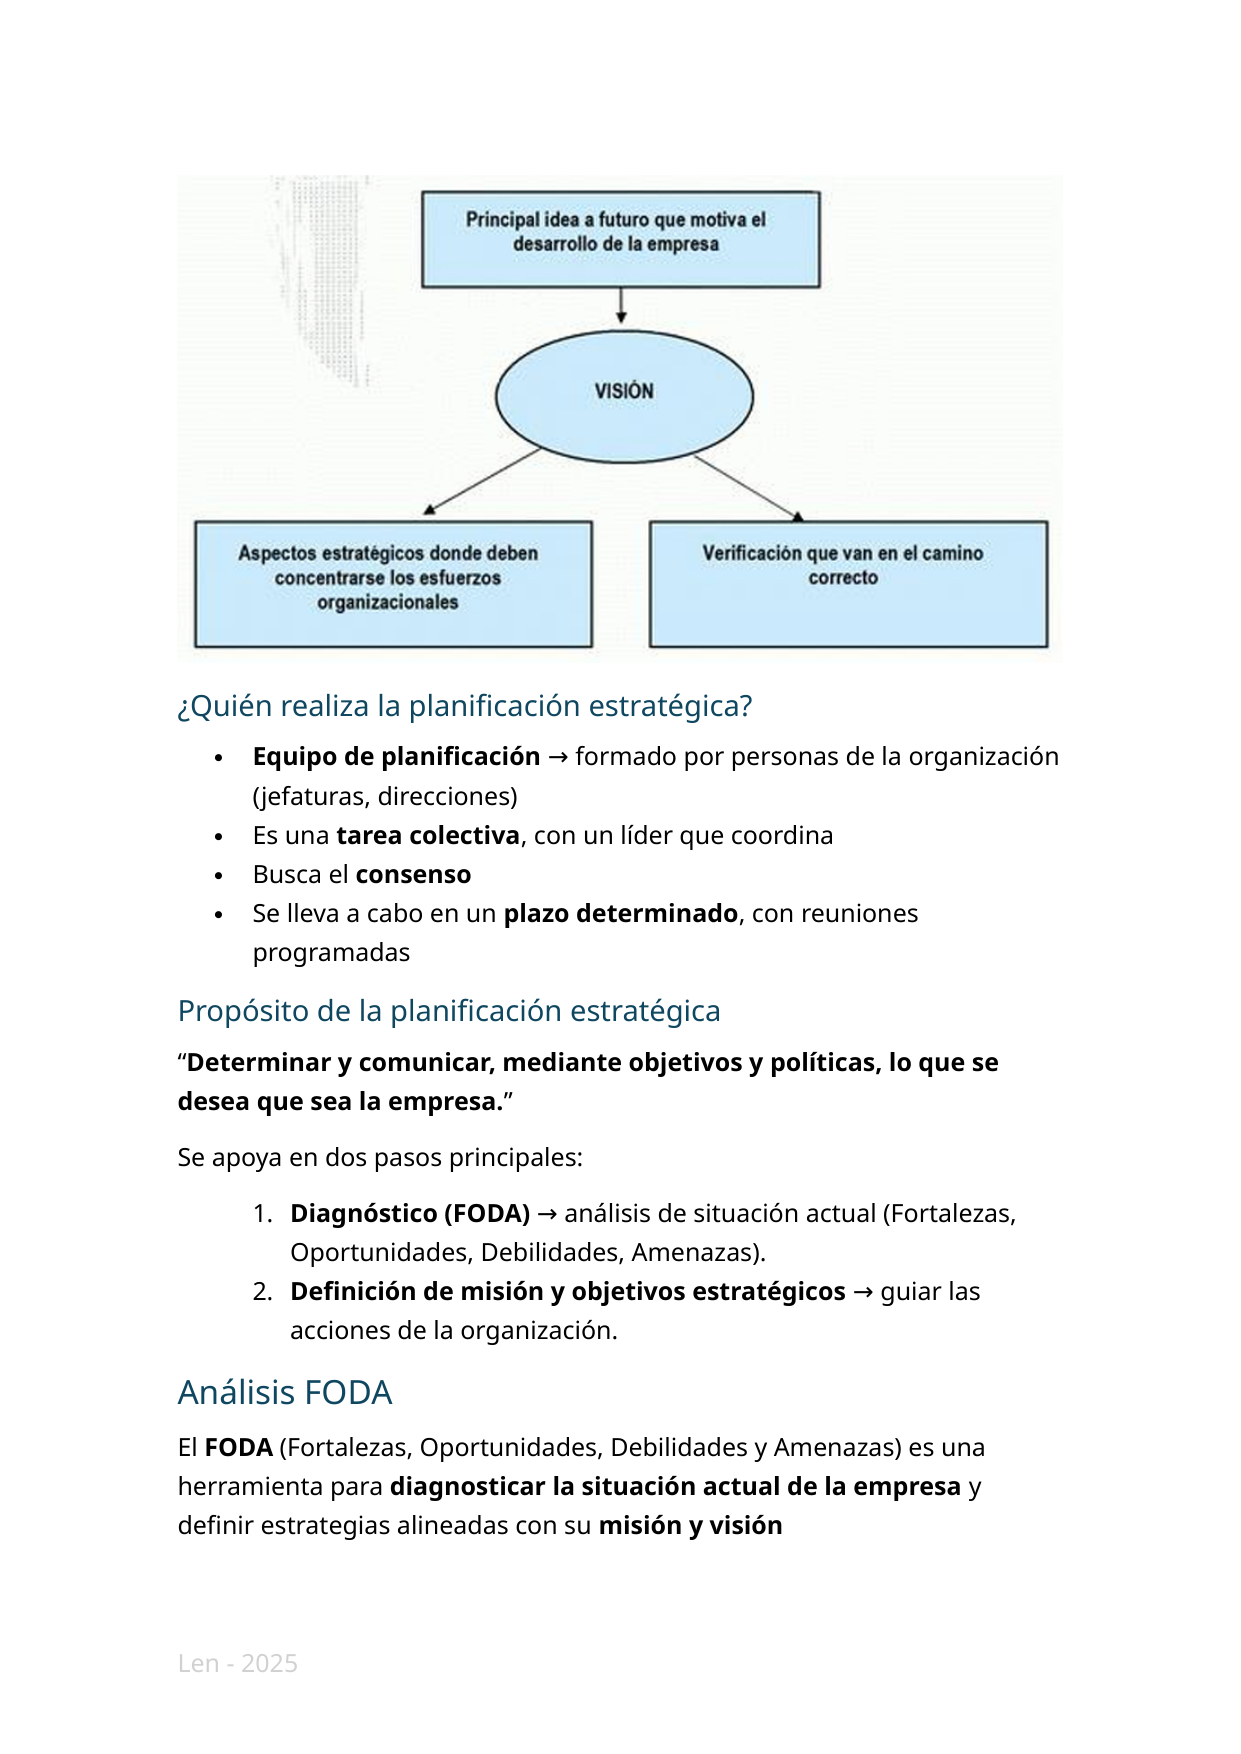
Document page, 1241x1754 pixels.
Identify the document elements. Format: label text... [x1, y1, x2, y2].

list Equipo de planificación → formado por personas de la organización (jefaturas, direcciones) [215, 739, 1063, 812]
subtitle Análisis FODA [177, 1369, 1063, 1414]
text El FODA (Fortalezas, Oportunidades, Debilidades y Amenazas) es una herramienta para diagnosticar la situación actual de la empresa y definir estrategias alineadas con su misión y visión [177, 1429, 1063, 1542]
subtitle Propósito de la planificación estratégica [177, 991, 1063, 1030]
list Definición de misión y objetivos estratégicos → guiar las acciones de la organización. [252, 1274, 1063, 1347]
text “Determinar y comunicar, mediante objetivos y políticas, lo que se desea que sea la empresa.” [177, 1044, 1063, 1118]
list Diagnóstico (FODA) → análisis de situación actual (Fortalezas, Oportunidades, Debilidades, Amenazas). [252, 1195, 1063, 1269]
list Busca el consenso [215, 856, 1063, 891]
picture [177, 147, 1063, 664]
subtitle ¿Quién realiza la planificación estratégica? [177, 685, 1063, 725]
list Se lleva a cabo en un plazo determinado, con reuniones programadas [215, 896, 1063, 969]
list Es una tarea colectiva, con un líder que coordina [215, 817, 1063, 851]
text Se apoya en dos pasos principales: [177, 1139, 1063, 1174]
